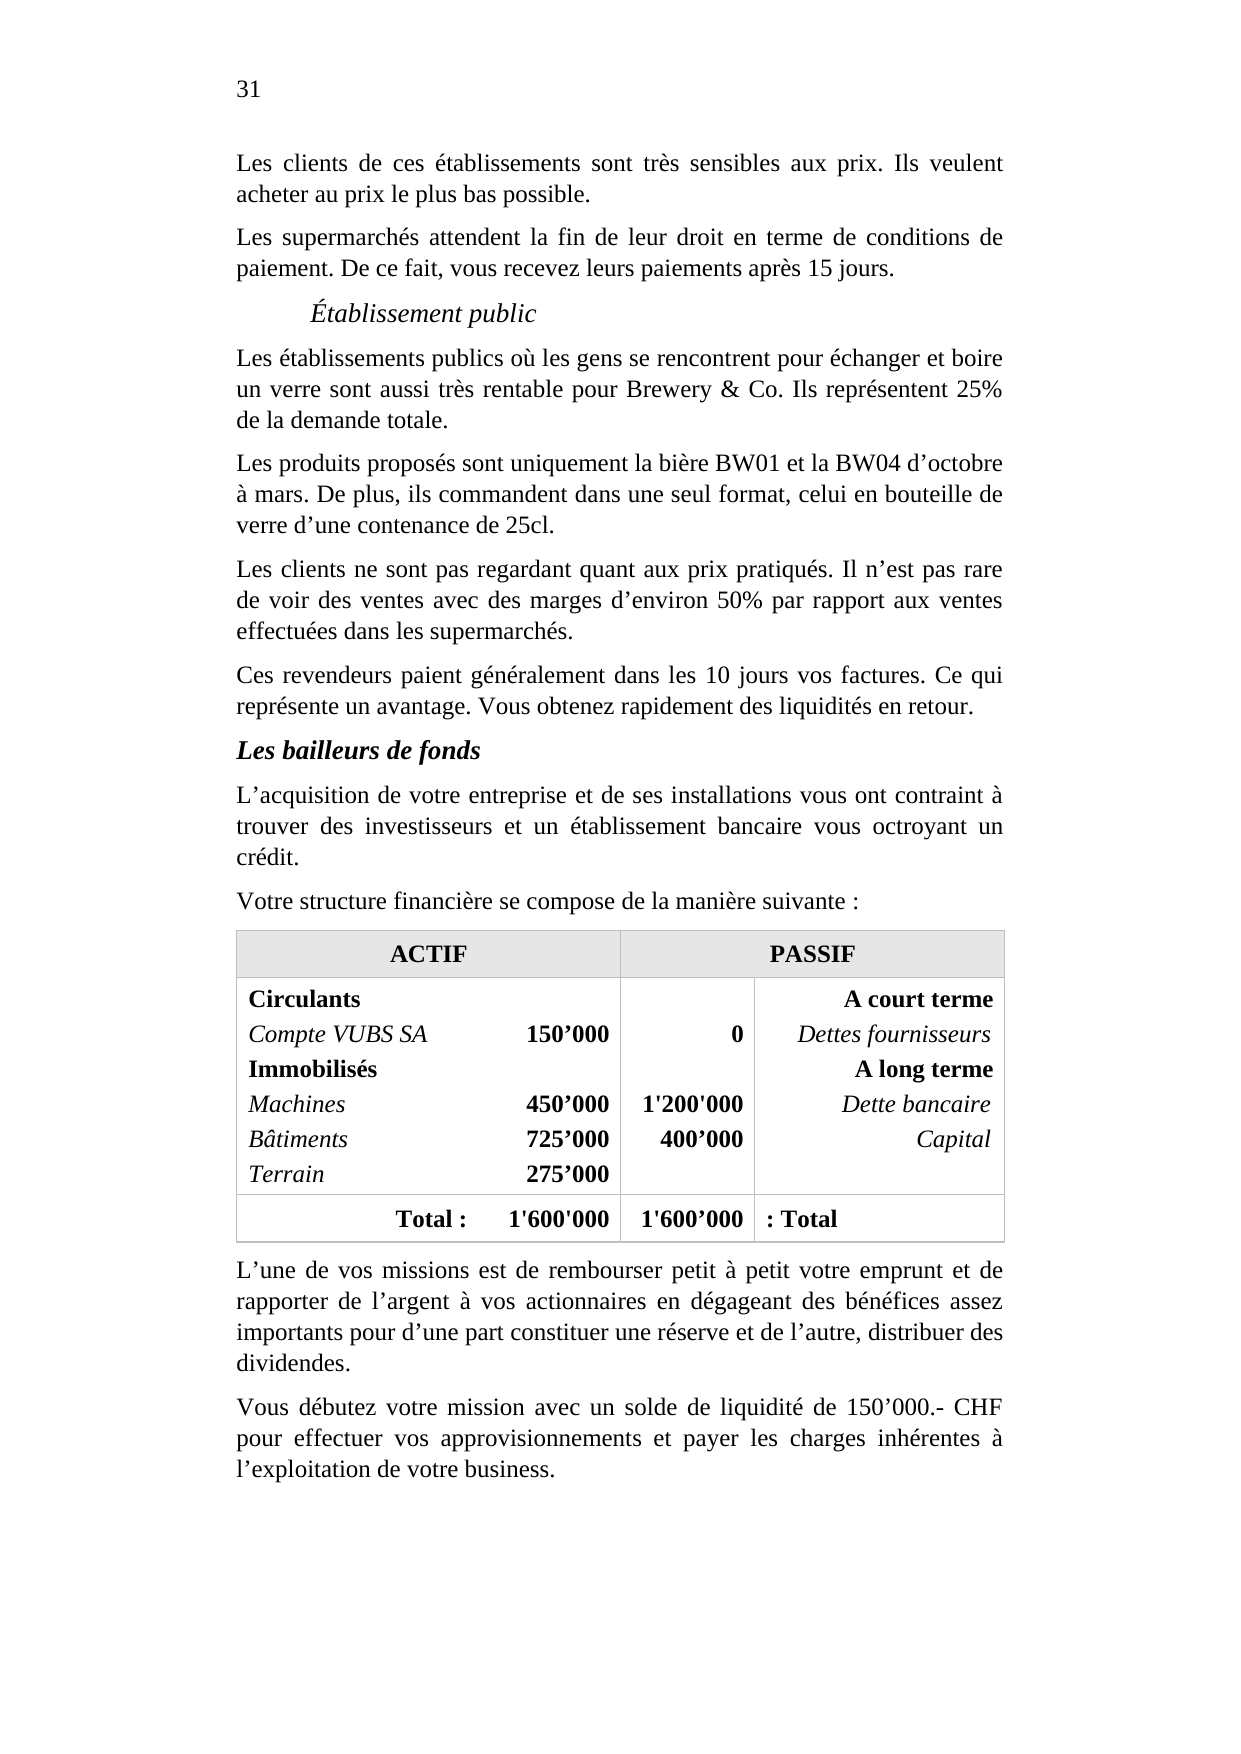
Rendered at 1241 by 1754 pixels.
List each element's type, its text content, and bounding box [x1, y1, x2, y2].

table_header ACTIF [237, 931, 620, 977]
text L’une de vos missions est de rembourser petit à petit votre emprunt et de rapporter de l’argent à vos actionnaires en dégageant des bénéfices assez importants pour d’une part constituer une réserve et de l’autre, distribuer des dividendes. [236, 1255, 1004, 1377]
text Établissement public [310, 297, 1004, 328]
table_header PASSIF [621, 931, 1004, 977]
text L’acquisition de votre entreprise et de ses installations vous ont contraint à trouver des investisseurs et un établissement bancaire vous octroyant un crédit. [236, 780, 1004, 871]
table_cell : Total [755, 1195, 1004, 1241]
text Les établissements publics où les gens se rencontrent pour échanger et boire un verre sont aussi très rentable pour Brewery & Co. Ils représentent 25% de la demande totale. [236, 343, 1004, 434]
text Ces revendeurs paient généralement dans les 10 jours vos factures. Ce qui représente un avantage. Vous obtenez rapidement des liquidités en retour. [236, 660, 1004, 719]
table_cell Circulants Compte VUBS SA Immobilisés Machines Bâtiments Terrain [237, 978, 478, 1194]
table_cell A court terme Dettes fournisseurs A long terme Dette bancaire Capital [755, 978, 1004, 1194]
table_cell 150’000 450’000 725’000 275’000 [478, 978, 620, 1194]
text Les bailleurs de fonds [236, 734, 1004, 766]
table_cell Total : [237, 1195, 478, 1241]
text Les produits proposés sont uniquement la bière BW01 et la BW04 d’octobre à mars. De plus, ils commandent dans une seul format, celui en bouteille de verre d’une contenance de 25cl. [236, 448, 1004, 539]
text Les clients ne sont pas regardant quant aux prix pratiqués. Il n’est pas rare de voir des ventes avec des marges d’environ 50% par rapport aux ventes effectuées dans les supermarchés. [236, 554, 1004, 645]
text Les clients de ces établissements sont très sensibles aux prix. Ils veulent acheter au prix le plus bas possible. [236, 148, 1004, 207]
text Les supermarchés attendent la fin de leur droit en terme de conditions de paiement. De ce fait, vous recevez leurs paiements après 15 jours. [236, 222, 1004, 282]
table_cell 0 1'200'000 400’000 [621, 978, 754, 1194]
table_cell 1'600'000 [478, 1195, 620, 1241]
text Votre structure financière se compose de la manière suivante : [236, 886, 1004, 915]
table_cell 1'600’000 [621, 1195, 754, 1241]
text Vous débutez votre mission avec un solde de liquidité de 150’000.- CHF pour effectuer vos approvisionnements et payer les charges inhérentes à l’exploitation de votre business. [236, 1392, 1004, 1482]
